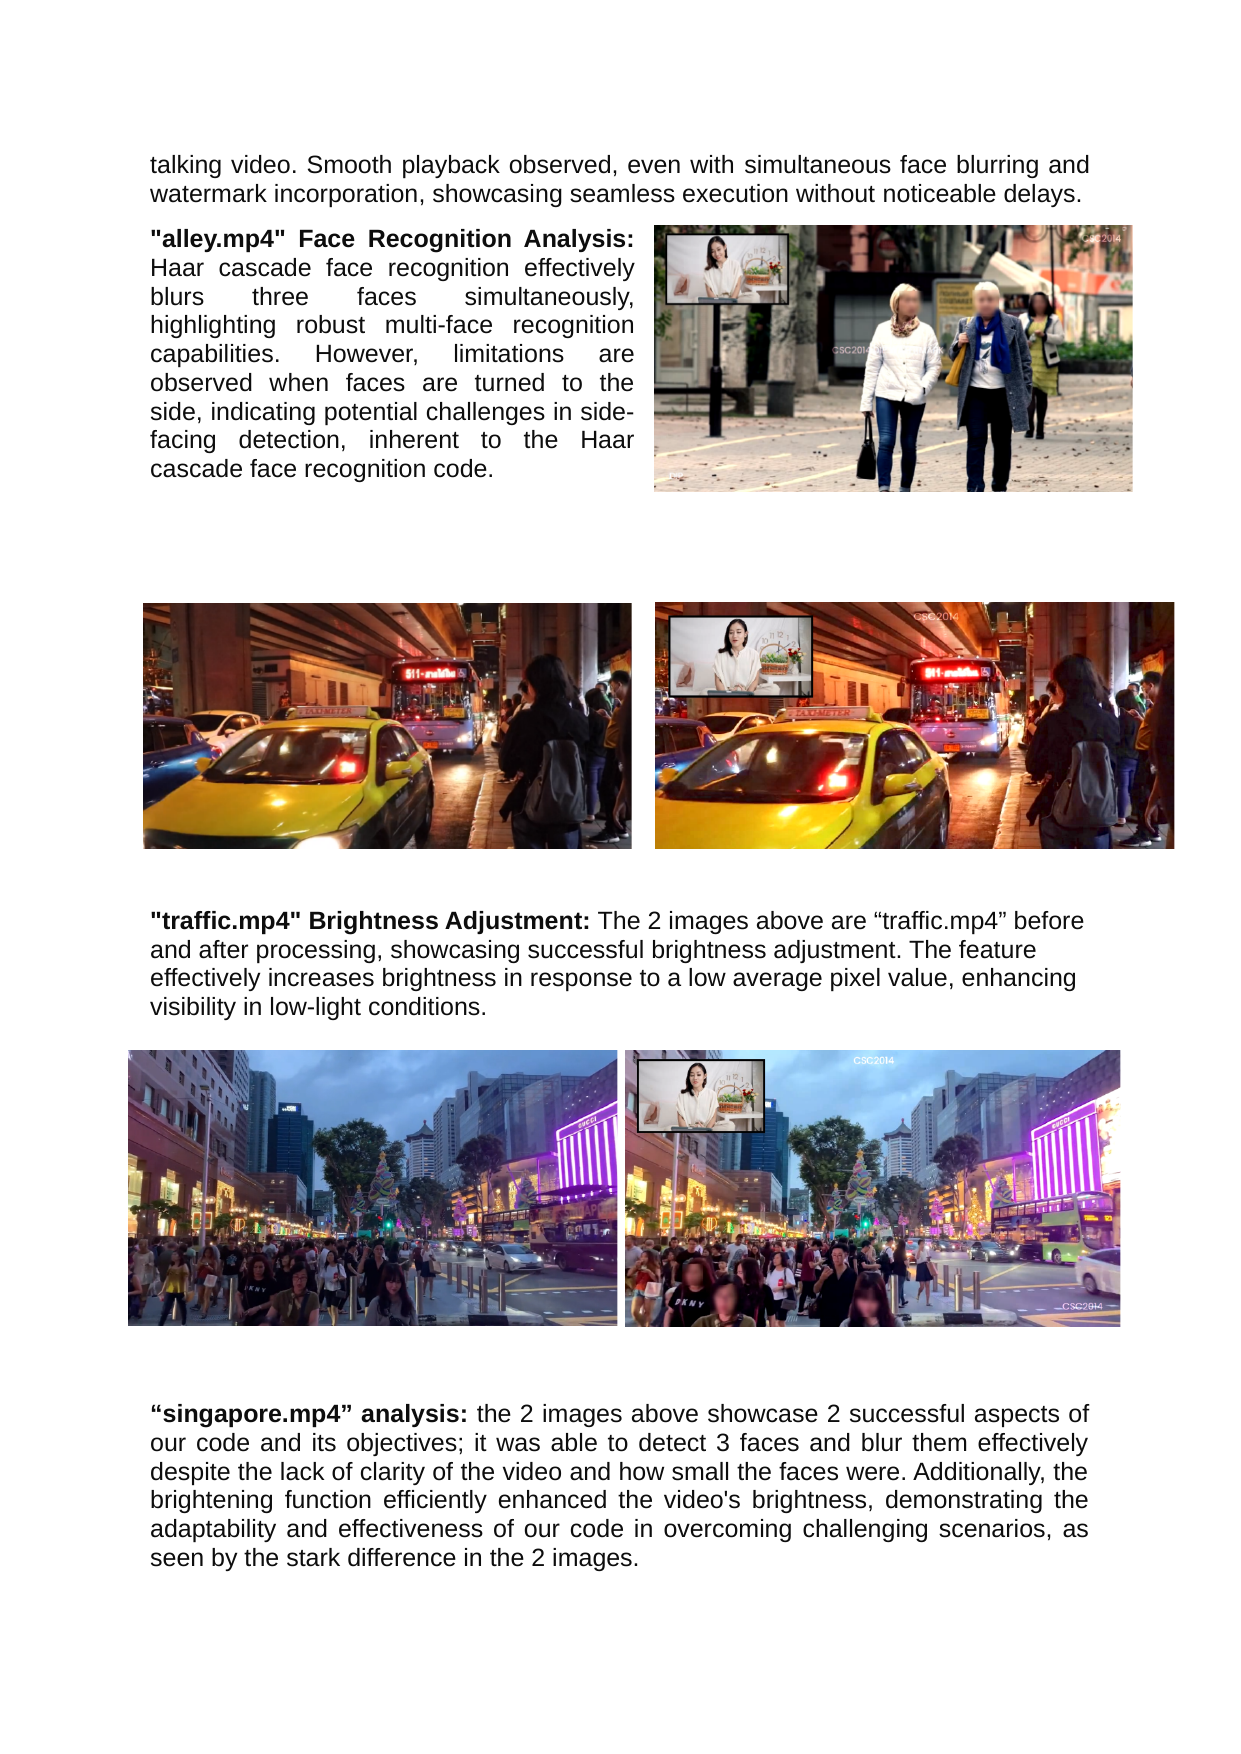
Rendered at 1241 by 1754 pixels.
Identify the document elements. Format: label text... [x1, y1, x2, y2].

text "traffic.mp4" Brightness Adjustment: The 2 images above are “traffic.mp4” before and after processing, showcasing successful brightness adjustment. The feature effectively increases brightness in response to a low average pixel value, enhancing visibility in low-light conditions. [150, 906, 1090, 1021]
picture [143, 603, 632, 849]
text “singapore.mp4” analysis: the 2 images above showcase 2 successful aspects of our code and its objectives; it was able to detect 3 faces and blur them effectively despite the lack of clarity of the video and how small the faces were. Additionally, the brightening function efficiently enhanced the video's brightness, demonstrating the adaptability and effectiveness of our code in overcoming challenging scenarios, as seen by the stark difference in the 2 images. [150, 1399, 1090, 1572]
picture [654, 225, 1133, 492]
picture [655, 602, 1175, 849]
picture [625, 1050, 1121, 1327]
picture [128, 1050, 618, 1326]
